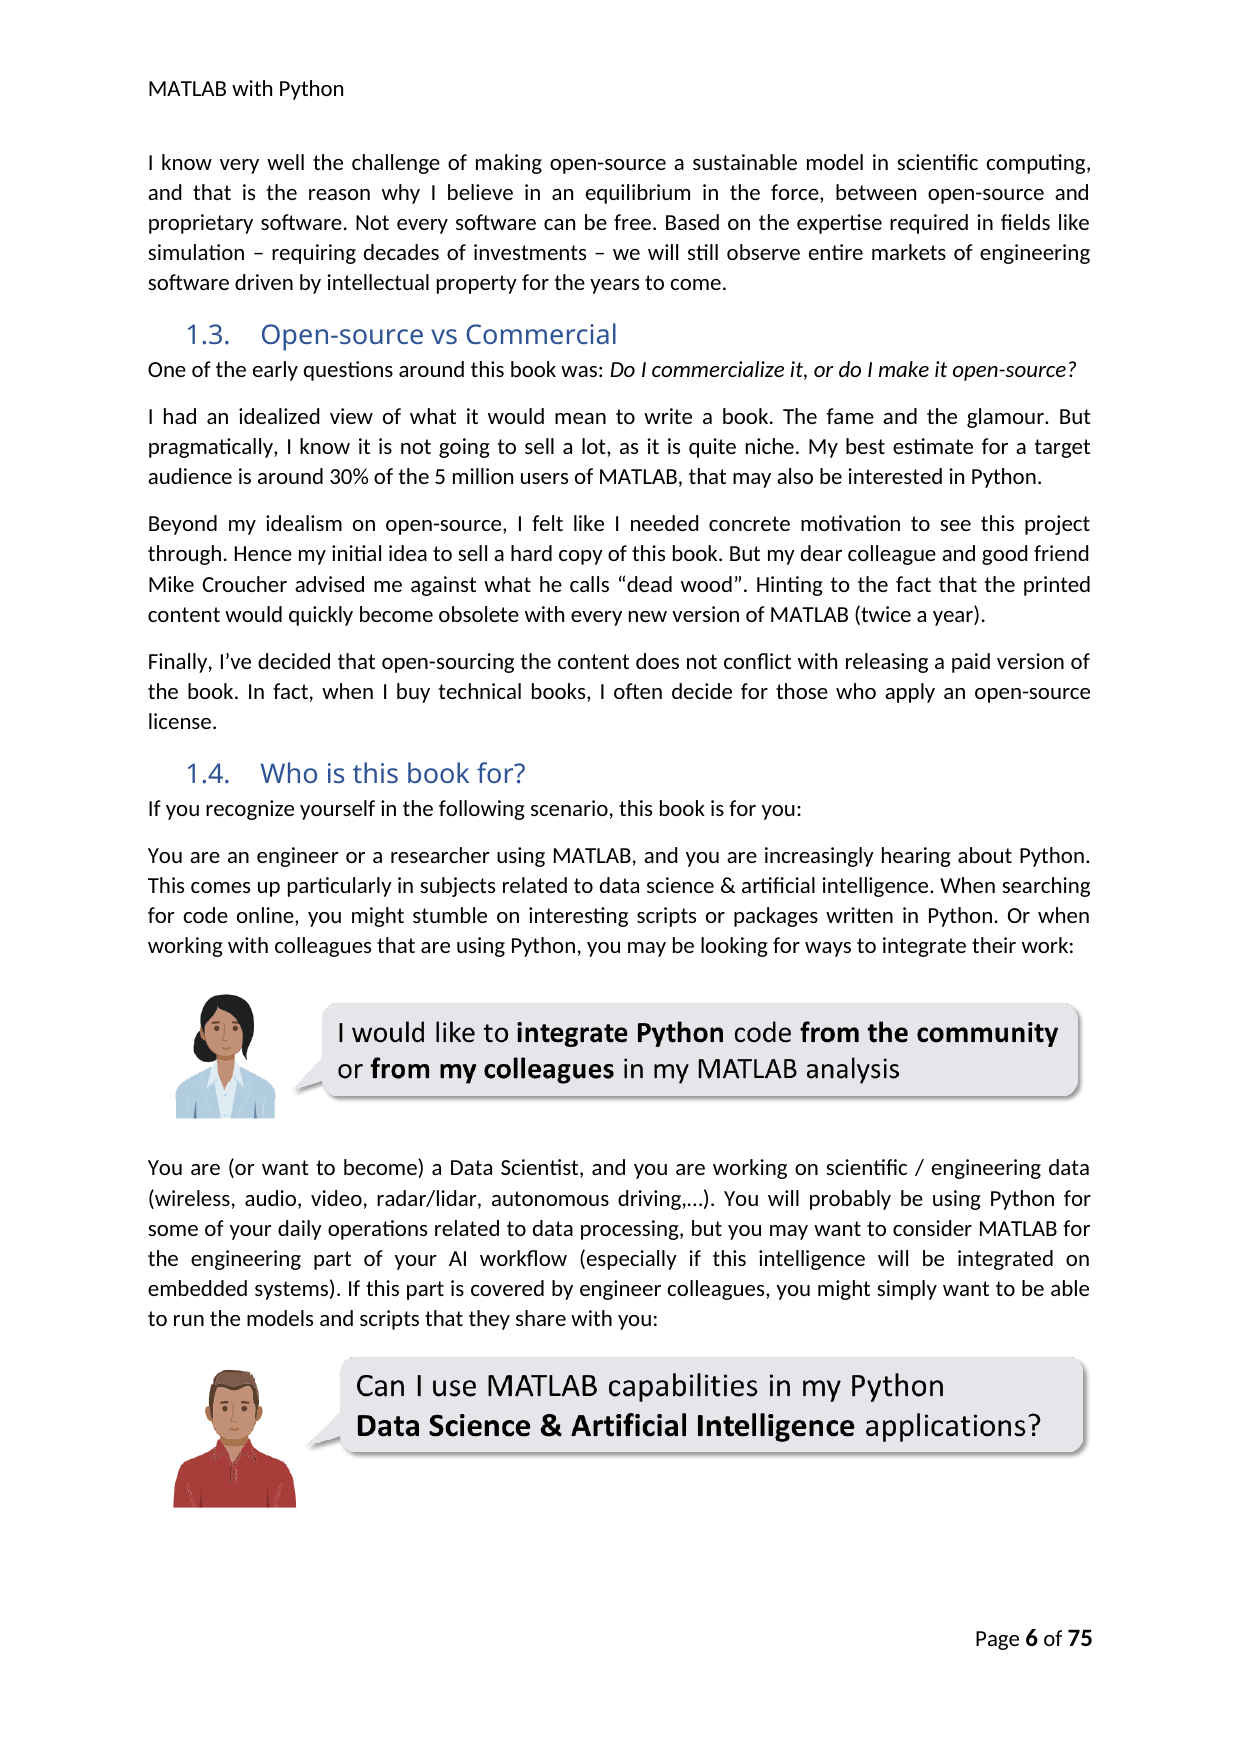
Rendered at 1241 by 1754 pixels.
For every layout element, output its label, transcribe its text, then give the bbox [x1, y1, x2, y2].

picture [147, 978, 1093, 1135]
text I know very well the challenge of making open-source a sustainable model in scientific computing, and that is the reason why I believe in an equilibrium in the force, between open-source and proprietary software. Not every software can be free. Based on the expertise required in fields like simulation – requiring decades of investments – we will still observe entire markets of engineering software driven by intellectual property for the years to come. [148, 148, 1093, 296]
subtitle Open-source vs Commercial [185, 315, 1093, 352]
text You are an engineer or a researcher using MATLAB, and you are increasingly hearing about Python. This comes up particularly in subjects related to data science & artificial intelligence. When searching for code online, you might stumble on interesting scripts or packages written in Python. Or when working with colleagues that are using Python, you may be looking for ways to integrate their work: [148, 841, 1093, 959]
text You are (or want to become) a Data Scientist, and you are working on scientific / engineering data (wireless, audio, video, radar/lidar, autonomous driving,…). You will probably be using Python for some of your daily operations related to data processing, but you may want to consider MATLAB for the engineering part of your AI workflow (especially if this intelligence will be integrated on embedded systems). If this part is covered by engineer colleagues, you might simply want to be able to run the models and scripts that they share with you: [148, 1153, 1093, 1332]
text Beyond my idealism on open-source, I felt like I needed concrete motivation to see this project through. Hence my initial idea to sell a hard copy of this book. But my dear colleague and good friend Mike Croucher advised me against what he calls “dead wood”. Hinting to the fact that the printed content would quickly become obsolete with every new version of MATLAB (twice a year). [148, 509, 1093, 628]
picture [147, 1351, 1093, 1526]
text One of the early questions around this book was: Do I commercialize it, or do I make it open-source? [148, 355, 1093, 383]
text I had an idealized view of what it would mean to write a book. The fame and the glamour. But pragmatically, I know it is not going to sell a lot, as it is quite niche. My best estimate for a target audience is around 30% of the 5 million users of MATLAB, that may also be interested in Python. [148, 402, 1093, 490]
text Finally, I’ve decided that open-sourcing the content does not conflict with releasing a paid version of the book. In fact, when I buy technical books, I often decide for those who apply an open-source license. [148, 647, 1093, 735]
subtitle Who is this book for? [185, 754, 1093, 791]
text If you recognize yourself in the following scenario, this book is for you: [148, 794, 1093, 822]
